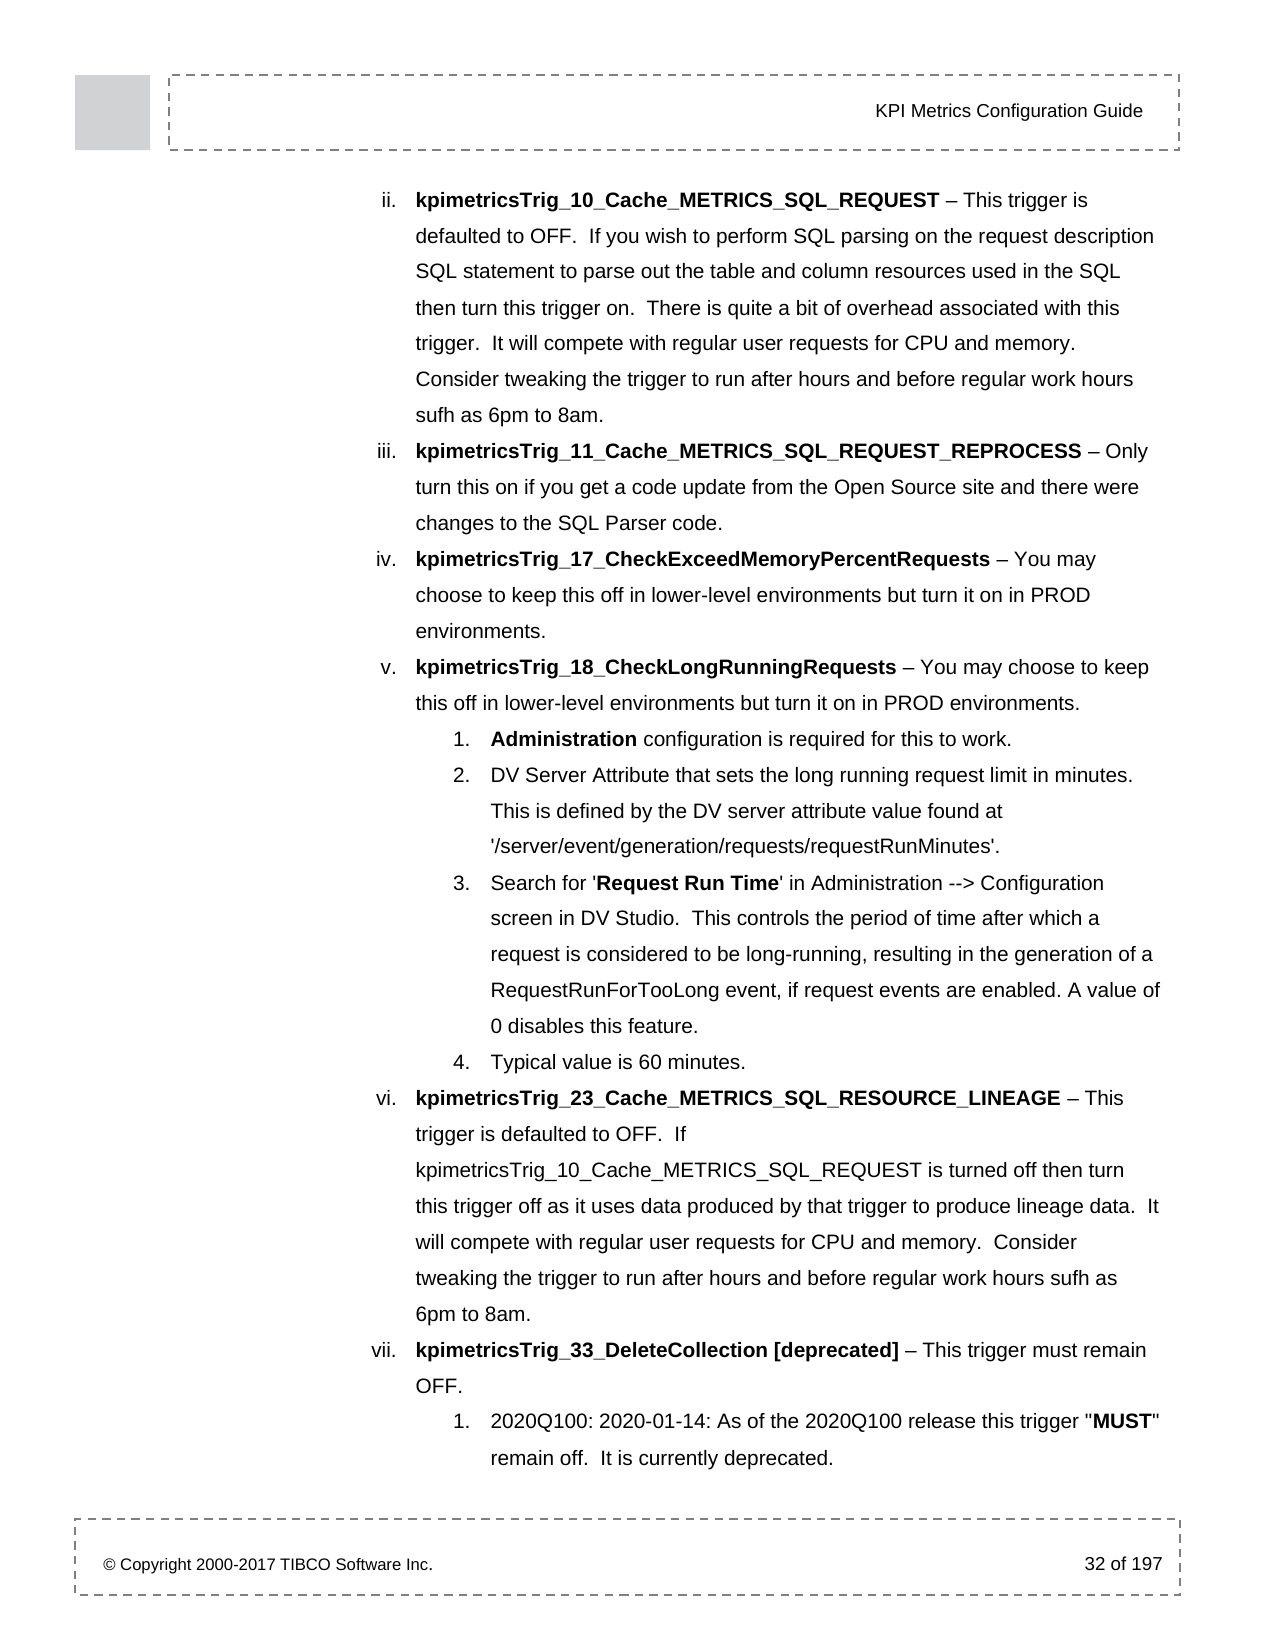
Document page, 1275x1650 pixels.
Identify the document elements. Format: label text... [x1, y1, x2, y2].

list Search for 'Request Run Time' in Administration --> Configuration screen in DV Studio. This controls the period of time after which a request is considered to be long-running, resulting in the generation of a RequestRunForTooLong event, if request events are enabled. A value of 0 disables this feature. [453, 870, 1162, 1038]
list Administration configuration is required for this to work. [453, 727, 1162, 751]
list kpimetricsTrig_11_Cache_METRICS_SQL_REQUEST_REPROCESS – Only turn this on if you get a code update from the Open Source site and there were changes to the SQL Parser code. [397, 439, 1162, 535]
list kpimetricsTrig_18_CheckLongRunningRequests – You may choose to keep this off in lower-level environments but turn it on in PROD environments. [397, 655, 1162, 714]
list Typical value is 60 minutes. [453, 1050, 1162, 1074]
list kpimetricsTrig_23_Cache_METRICS_SQL_RESOURCE_LINEAGE – This trigger is defaulted to OFF. If kpimetricsTrig_10_Cache_METRICS_SQL_REQUEST is turned off then turn this trigger off as it uses data produced by that trigger to produce lineage data. It will compete with regular user requests for CPU and memory. Consider tweaking the trigger to run after hours and before regular work hours sufh as 6pm to 8am. [397, 1086, 1162, 1326]
list 2020Q100: 2020-01-14: As of the 2020Q100 release this trigger "MUST" remain off. It is currently deprecated. [453, 1409, 1162, 1469]
list kpimetricsTrig_17_CheckExceedMemoryPercentRequests – You may choose to keep this off in lower-level environments but turn it on in PROD environments. [397, 547, 1162, 643]
list DV Server Attribute that sets the long running request limit in minutes. This is defined by the DV server attribute value found at '/server/event/generation/requests/requestRunMinutes'. [453, 762, 1162, 858]
list kpimetricsTrig_33_DeleteCollection [deprecated] – This trigger must remain OFF. [397, 1337, 1162, 1397]
list kpimetricsTrig_10_Cache_METRICS_SQL_REQUEST – This trigger is defaulted to OFF. If you wish to perform SQL parsing on the request description SQL statement to parse out the table and column resources used in the SQL then turn this trigger on. There is quite a bit of overhead associated with this trigger. It will compete with regular user requests for CPU and memory. Consider tweaking the trigger to run after hours and before regular work hours sufh as 6pm to 8am. [397, 187, 1162, 427]
